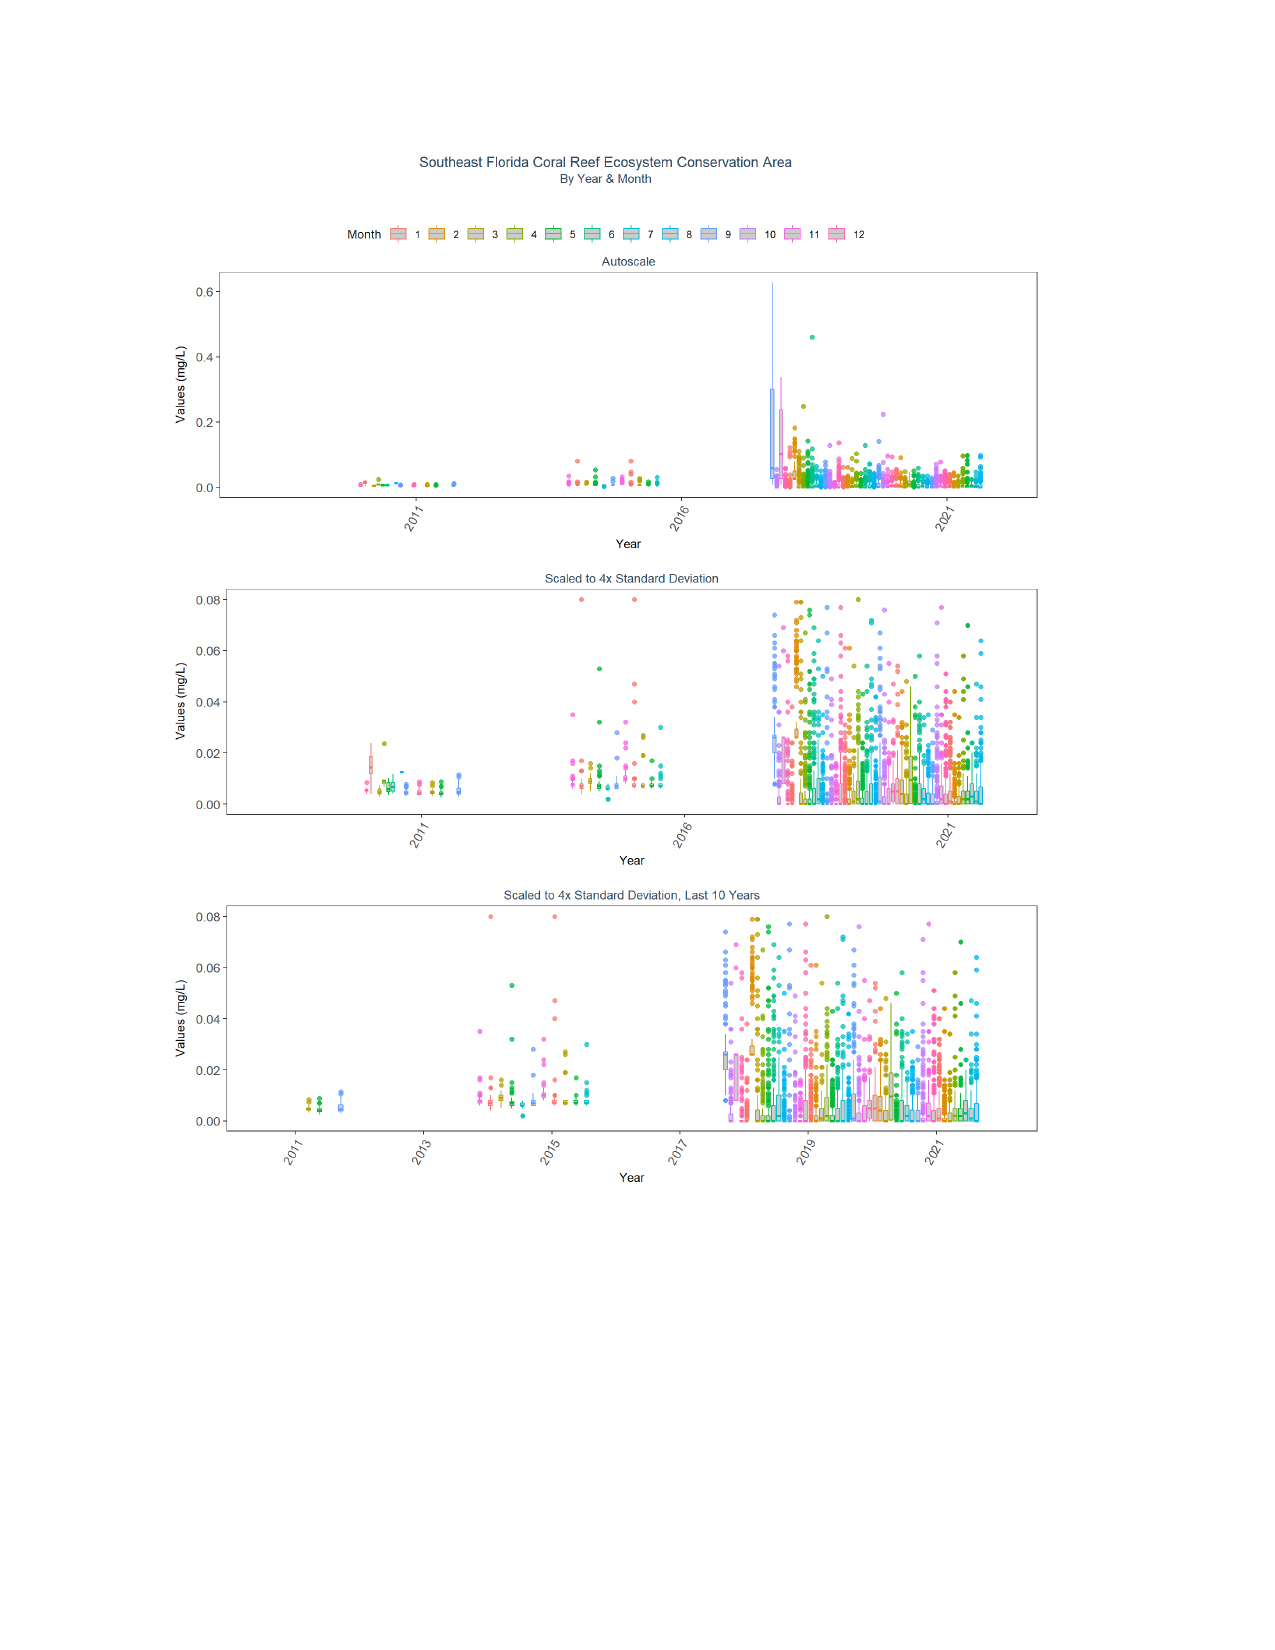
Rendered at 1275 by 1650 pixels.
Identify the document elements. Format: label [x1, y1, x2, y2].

picture [168, 150, 1044, 1200]
